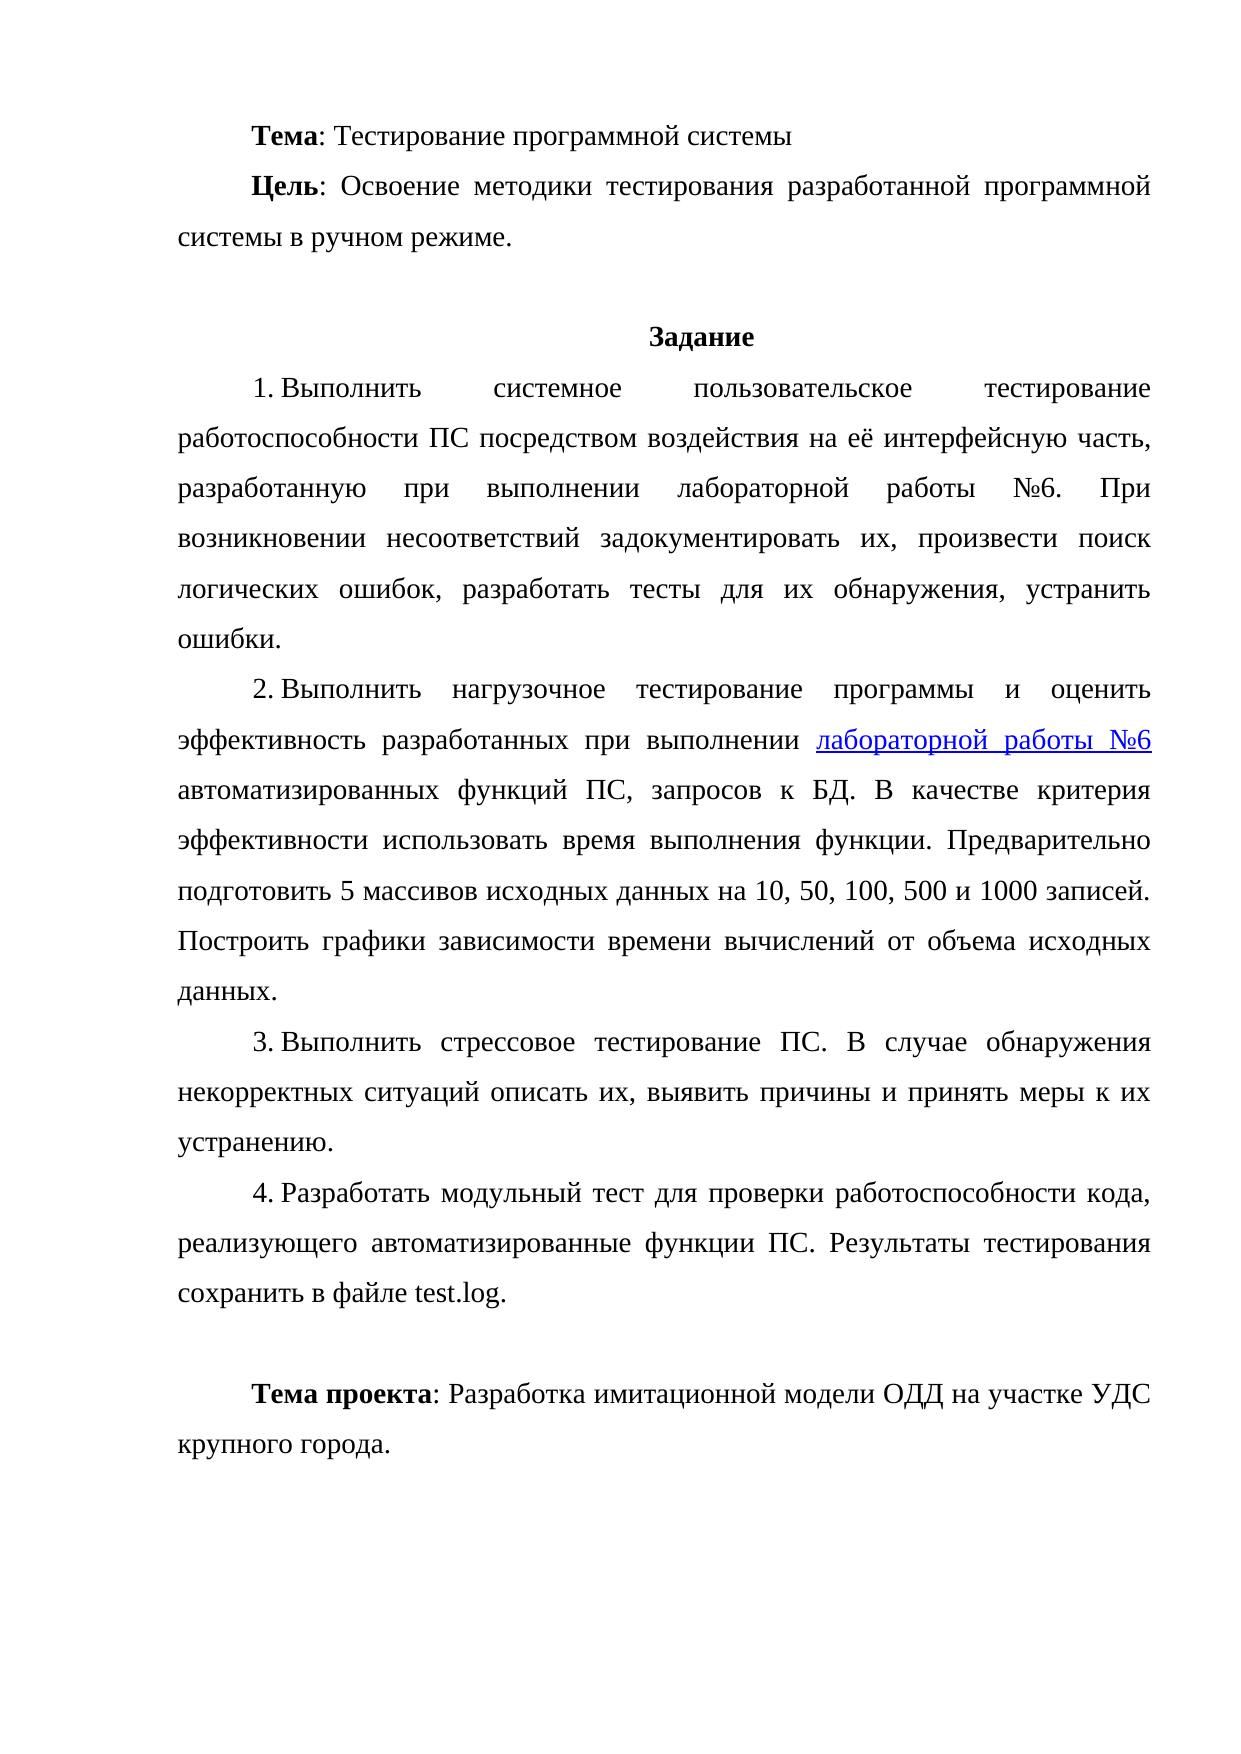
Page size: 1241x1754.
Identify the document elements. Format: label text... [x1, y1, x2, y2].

text Задание [177, 319, 1152, 353]
list Разработать модульный тест для проверки работоспособности кода, реализующего автоматизированные функции ПС. Результаты тестирования сохранить в файле test.log. [177, 1175, 1152, 1309]
list Выполнить нагрузочное тестирование программы и оценить эффективность разработанных при выполнении лабораторной работы №6 автоматизированных функций ПС, запросов к БД. В качестве критерия эффективности использовать время выполнения функции. Предварительно подготовить 5 массивов исходных данных на 10, 50, 100, 500 и 1000 записей. Построить графики зависимости времени вычислений от объема исходных данных. [177, 672, 1152, 1007]
text Тема проекта: Разработка имитационной модели ОДД на участке УДС крупного города. [177, 1376, 1152, 1460]
list Выполнить системное пользовательское тестирование работоспособности ПС посредством воздействия на её интерфейсную часть, разработанную при выполнении лабораторной работы №6. При возникновении несоответствий задокументировать их, произвести поиск логических ошибок, разработать тесты для их обнаружения, устранить ошибки. [177, 370, 1152, 655]
text Тема: Тестирование программной системы [177, 118, 1152, 152]
list Выполнить стрессовое тестирование ПС. В случае обнаружения некорректных ситуаций описать их, выявить причины и принять меры к их устранению. [177, 1024, 1152, 1158]
text Цель: Освоение методики тестирования разработанной программной системы в ручном режиме. [177, 168, 1152, 252]
